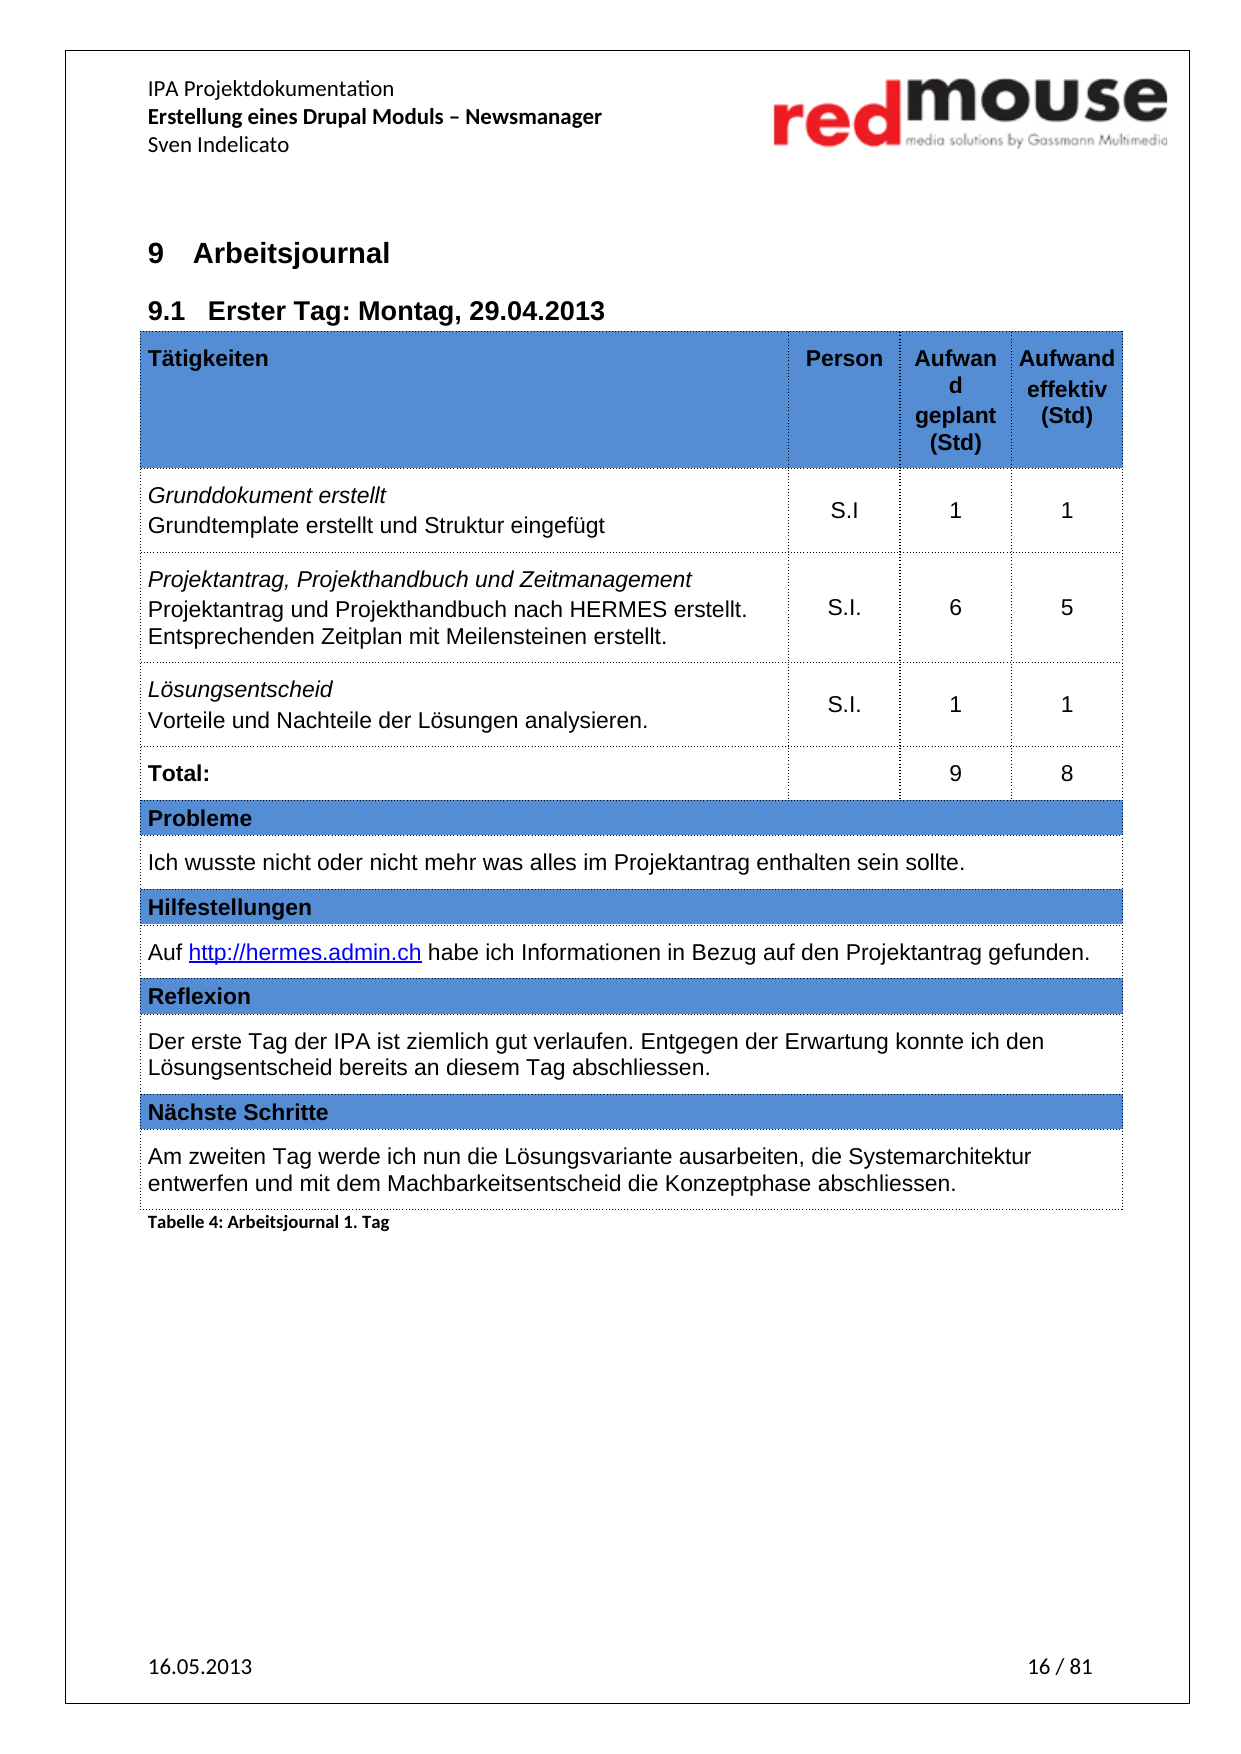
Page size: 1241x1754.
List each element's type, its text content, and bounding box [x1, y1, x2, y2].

table_cell Projektantrag, Projekthandbuch und Zeitmanagement Projektantrag und Projekthandbuch nach HERMES erstellt. Entsprechenden Zeitplan mit Meilensteinen erstellt. [140, 552, 789, 662]
table_cell [789, 746, 900, 799]
table_cell 6 [900, 552, 1011, 662]
table_cell [789, 978, 900, 1014]
table_cell [1011, 1094, 1123, 1129]
table_cell 1 [900, 468, 1011, 552]
table_cell Total: [140, 746, 789, 799]
table_cell Am zweiten Tag werde ich nun die Lösungsvariante ausarbeiten, die Systemarchitektur entwerfen und mit dem Machbarkeitsentscheid die Konzeptphase abschliessen. [140, 1129, 1123, 1209]
table_cell Hilfestellungen [140, 889, 789, 924]
table_cell Auf http://hermes.admin.ch habe ich Informationen in Bezug auf den Projektantrag gefunden. [140, 925, 1123, 978]
subtitle Erster Tag: Montag, 29.04.2013 [148, 295, 1093, 327]
table_cell [900, 800, 1011, 835]
table_cell [789, 800, 900, 835]
table_cell [900, 978, 1011, 1014]
table_cell 1 [1011, 468, 1123, 552]
table_cell Lösungsentscheid Vorteile und Nachteile der Lösungen analysieren. [140, 662, 789, 746]
table_cell Nächste Schritte [140, 1094, 789, 1129]
table_cell [1011, 800, 1123, 835]
table_cell S.I. [789, 662, 900, 746]
table_cell 1 [1011, 662, 1123, 746]
table_cell [789, 1094, 900, 1129]
table_cell [1011, 889, 1123, 924]
table_header Aufwand geplant (Std) [900, 331, 1011, 468]
table_cell [1011, 978, 1123, 1014]
table_cell [900, 889, 1011, 924]
subtitle Arbeitsjournal [148, 236, 1093, 269]
table_cell 5 [1011, 552, 1123, 662]
table_cell Reflexion [140, 978, 789, 1014]
table_cell [900, 1094, 1011, 1129]
table_cell Grunddokument erstellt Grundtemplate erstellt und Struktur eingefügt [140, 468, 789, 552]
table_cell 9 [900, 746, 1011, 799]
table_cell S.I [789, 468, 900, 552]
table_cell 1 [900, 662, 1011, 746]
picture [773, 78, 1168, 149]
table_cell S.I. [789, 552, 900, 662]
table_cell Probleme [140, 800, 789, 835]
table_cell 8 [1011, 746, 1123, 799]
table_cell Der erste Tag der IPA ist ziemlich gut verlaufen. Entgegen der Erwartung konnte ich den Lösungsentscheid bereits an diesem Tag abschliessen. [140, 1014, 1123, 1093]
table_header Tätigkeiten [140, 331, 789, 468]
table_cell Ich wusste nicht oder nicht mehr was alles im Projektantrag enthalten sein sollte. [140, 835, 1123, 889]
table_cell [789, 889, 900, 924]
table_header Person [789, 331, 900, 468]
table_header Aufwand effektiv (Std) [1011, 331, 1123, 468]
